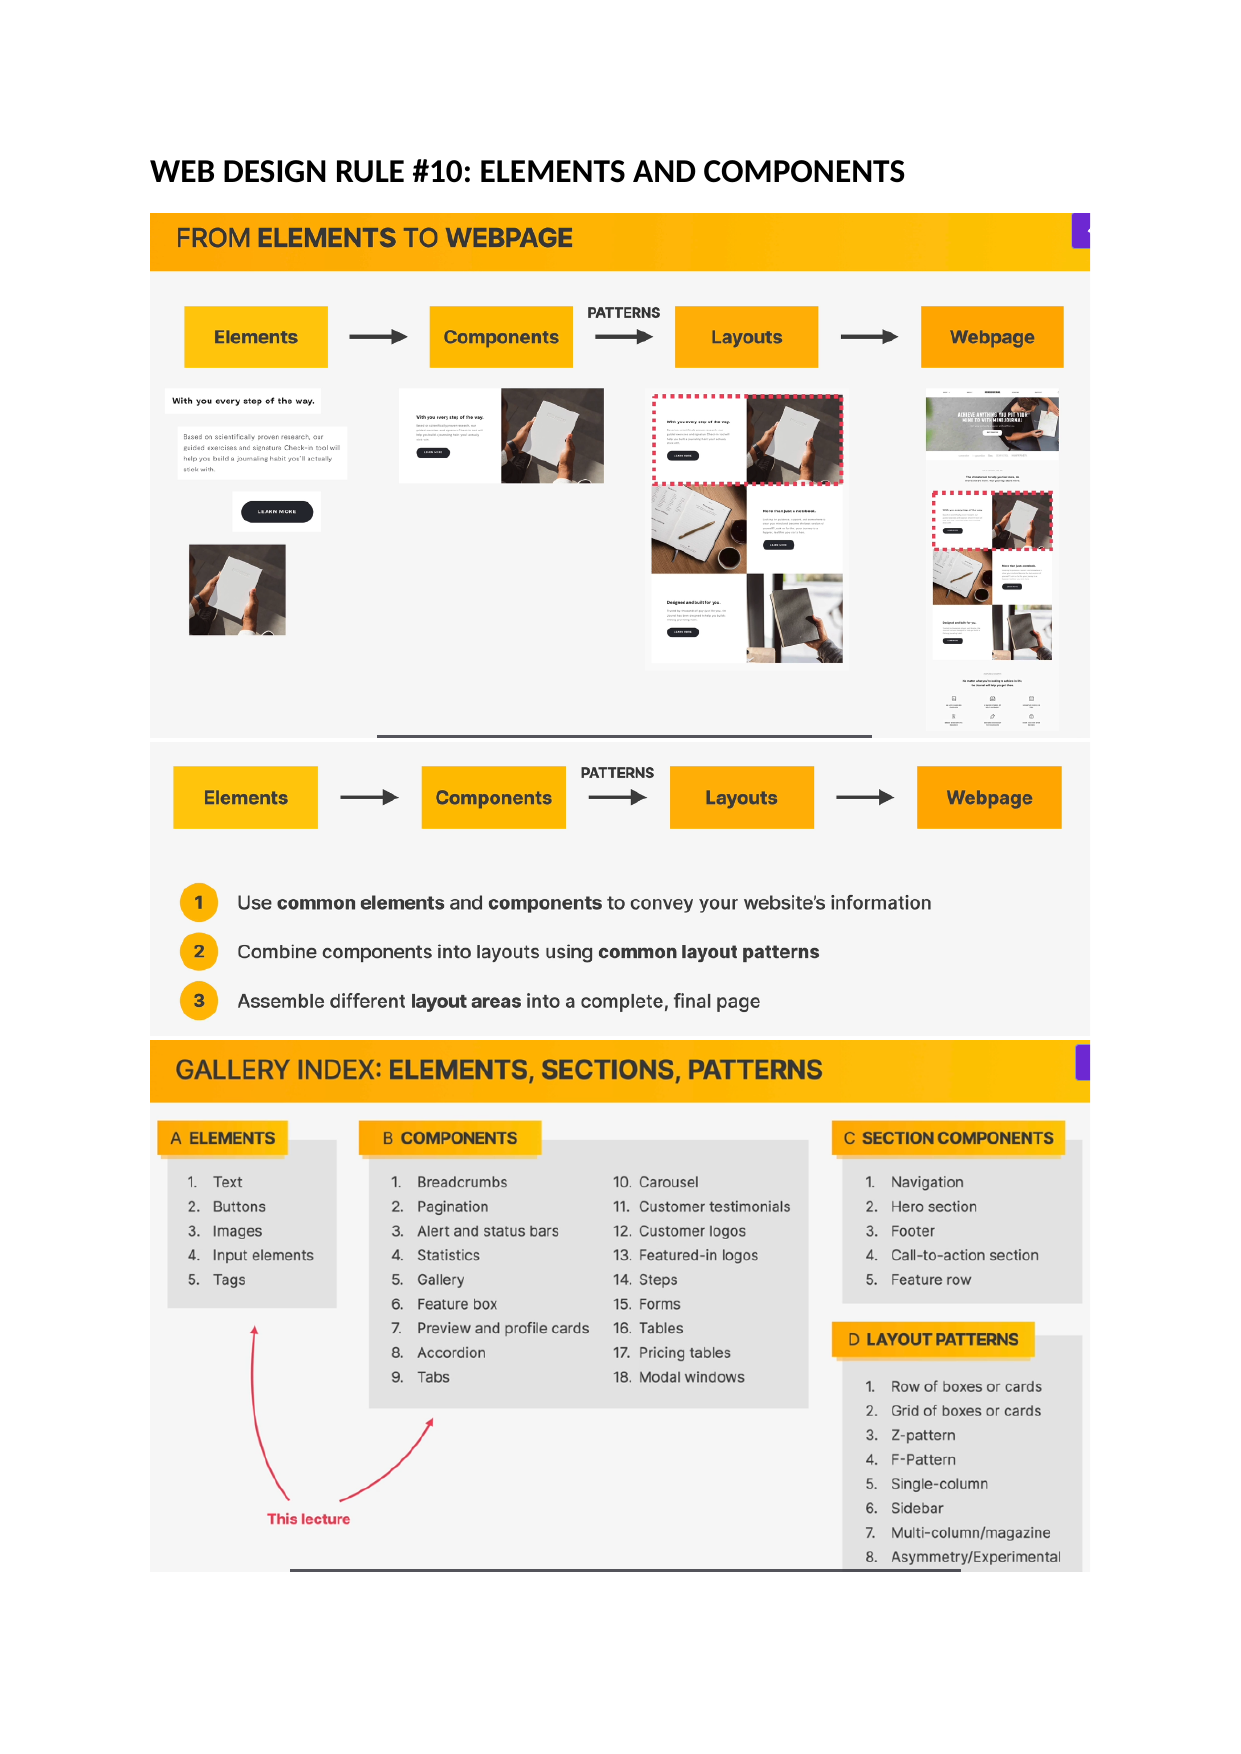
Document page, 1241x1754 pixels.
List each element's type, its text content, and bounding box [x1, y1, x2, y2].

picture [150, 742, 1091, 1036]
picture [150, 213, 1091, 738]
text WEB DESIGN RULE #10: ELEMENTS AND COMPONENTS [150, 150, 1090, 191]
picture [150, 1040, 1091, 1572]
